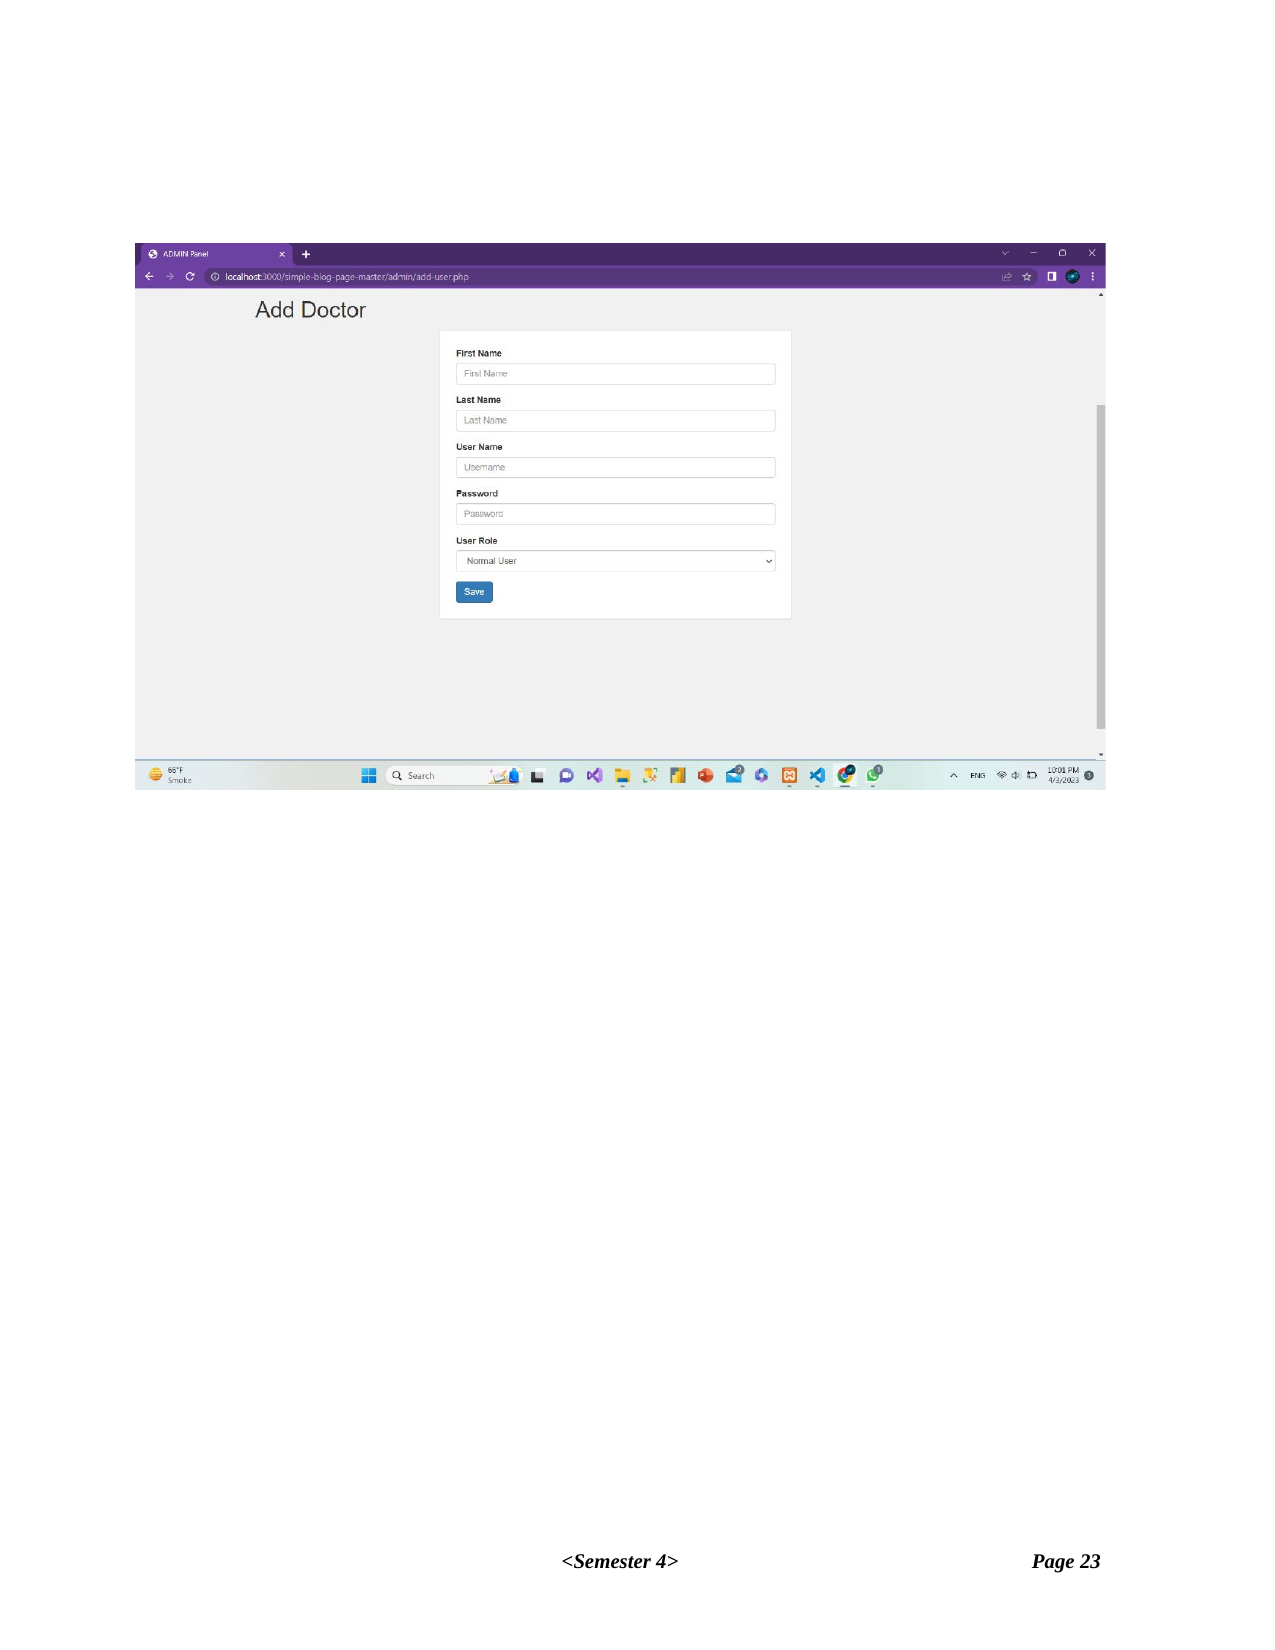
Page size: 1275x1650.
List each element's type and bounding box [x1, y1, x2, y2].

picture [135, 243, 1106, 790]
